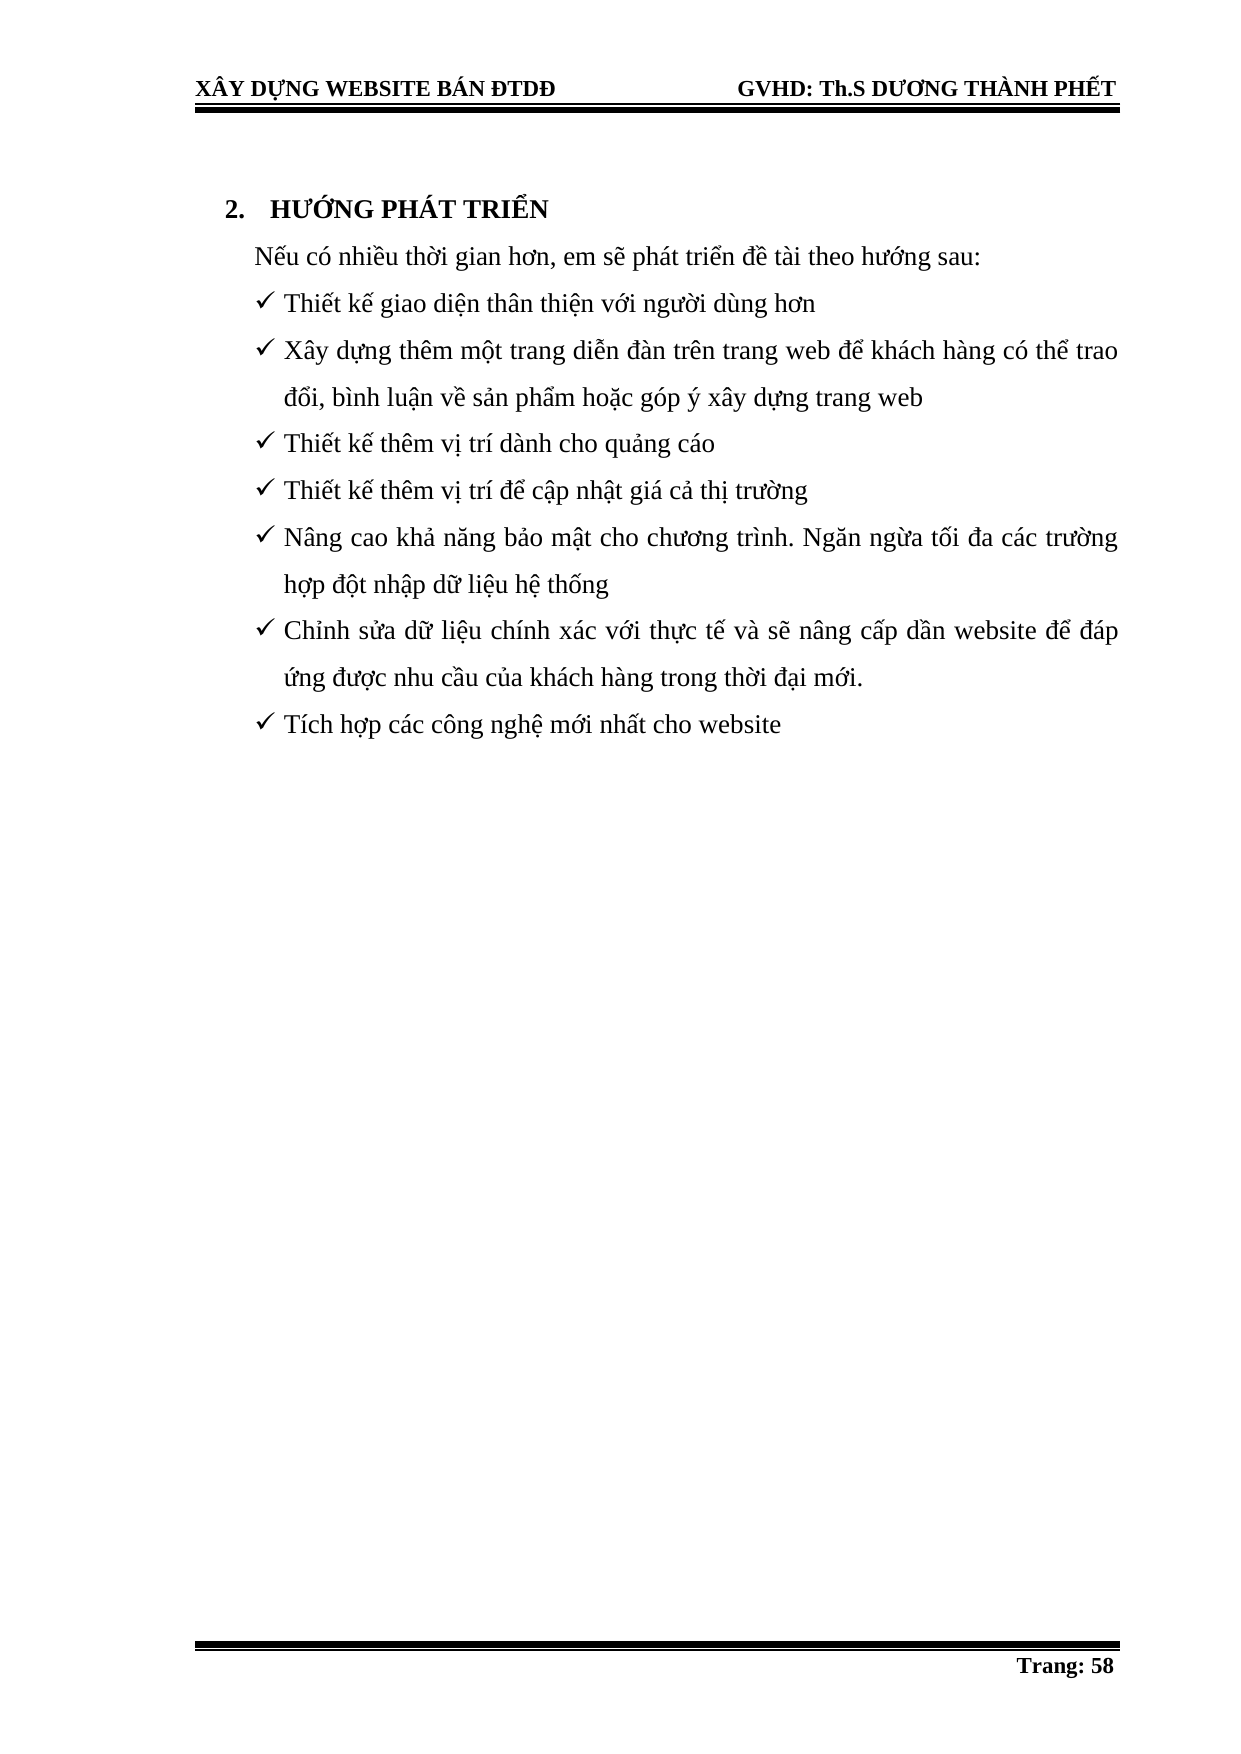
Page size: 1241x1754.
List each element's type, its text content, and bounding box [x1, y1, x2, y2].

list Xây dựng thêm một trang diễn đàn trên trang web để khách hàng có thể trao đổi, bình luận về sản phẩm hoặc góp ý xây dựng trang web [254, 334, 1120, 412]
list Thiết kế giao diện thân thiện với người dùng hơn [254, 287, 1120, 318]
list HƯỚNG PHÁT TRIỂN [224, 194, 1120, 225]
list Nâng cao khả năng bảo mật cho chương trình. Ngăn ngừa tối đa các trường hợp đột nhập dữ liệu hệ thống [254, 521, 1120, 599]
list Tích hợp các công nghệ mới nhất cho website [254, 708, 1120, 739]
list Chỉnh sửa dữ liệu chính xác với thực tế và sẽ nâng cấp dần website để đáp ứng được nhu cầu của khách hàng trong thời đại mới. [254, 614, 1120, 692]
list Thiết kế thêm vị trí để cập nhật giá cả thị trường [254, 474, 1120, 505]
list Thiết kế thêm vị trí dành cho quảng cáo [254, 427, 1120, 458]
text Nếu có nhiều thời gian hơn, em sẽ phát triển đề tài theo hướng sau: [254, 240, 1120, 271]
